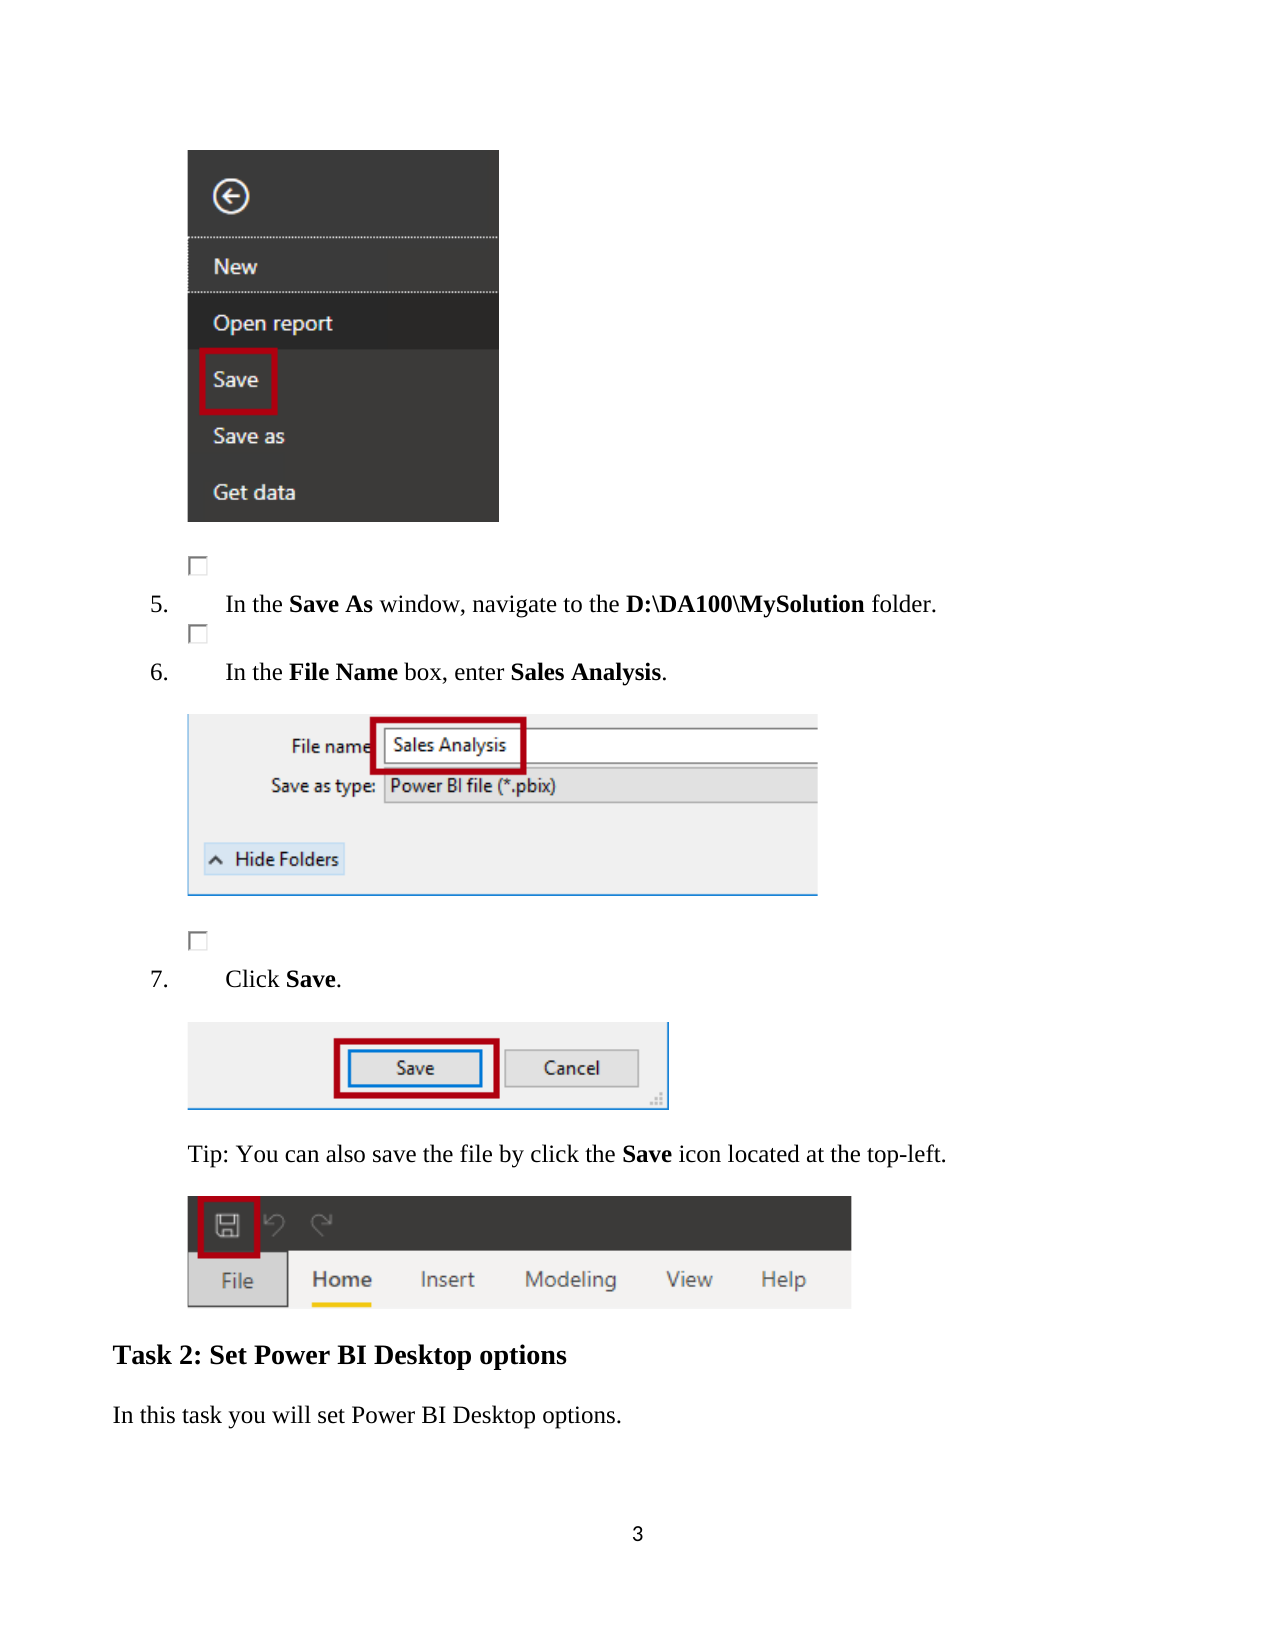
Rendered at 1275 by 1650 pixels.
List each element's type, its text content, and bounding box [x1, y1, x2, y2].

picture [187, 714, 818, 896]
picture [187, 150, 499, 522]
picture [187, 1196, 852, 1309]
list In the File Name box, enter Sales Analysis. [150, 618, 1162, 686]
text Task 2: Set Power BI Desktop options [112, 1338, 1162, 1371]
list Click Save. [150, 925, 1162, 993]
picture [187, 1022, 669, 1110]
text In this task you will set Power BI Desktop options. [112, 1400, 1162, 1428]
list In the Save As window, navigate to the D:\DA100\MySolution folder. [150, 550, 1162, 618]
text Tip: You can also save the file by click the Save icon located at the top-left. [187, 1139, 1162, 1167]
